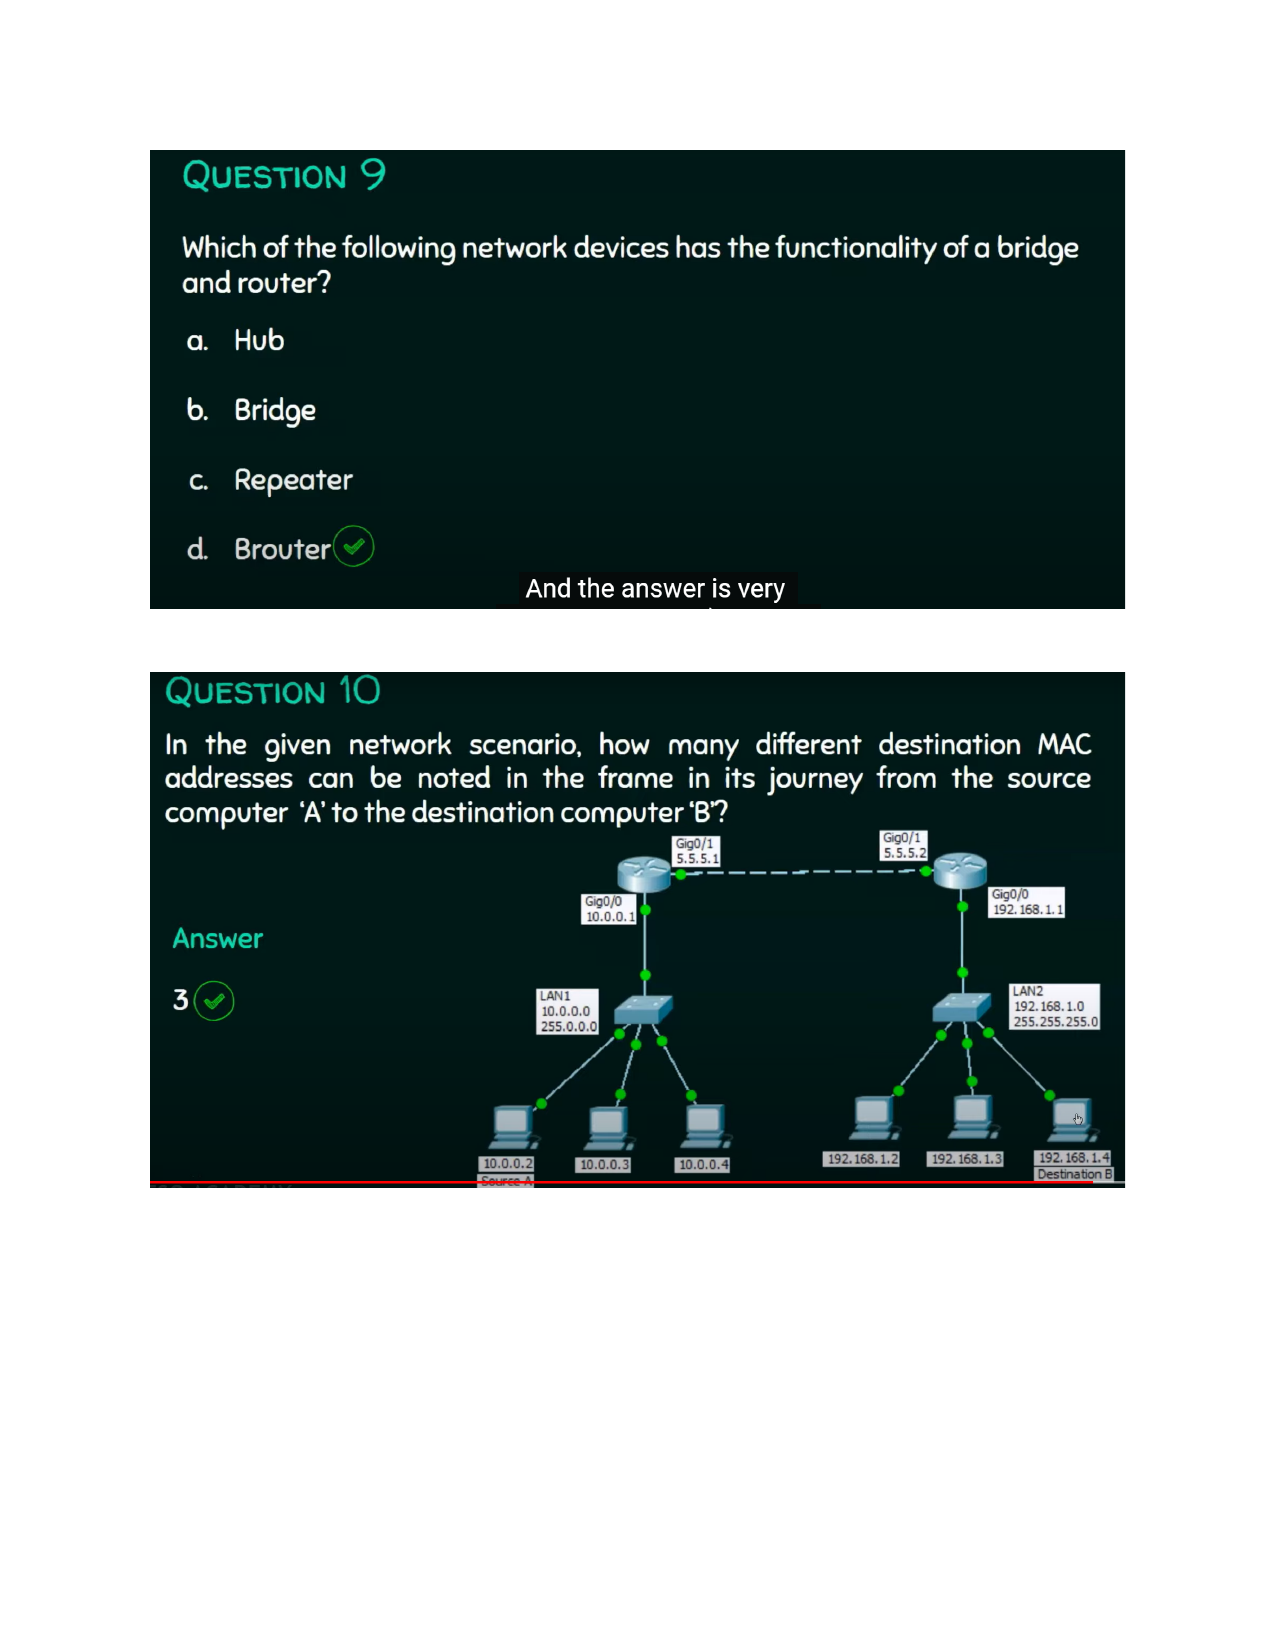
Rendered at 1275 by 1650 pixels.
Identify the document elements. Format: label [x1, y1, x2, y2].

picture [150, 150, 1125, 609]
picture [150, 672, 1125, 1188]
